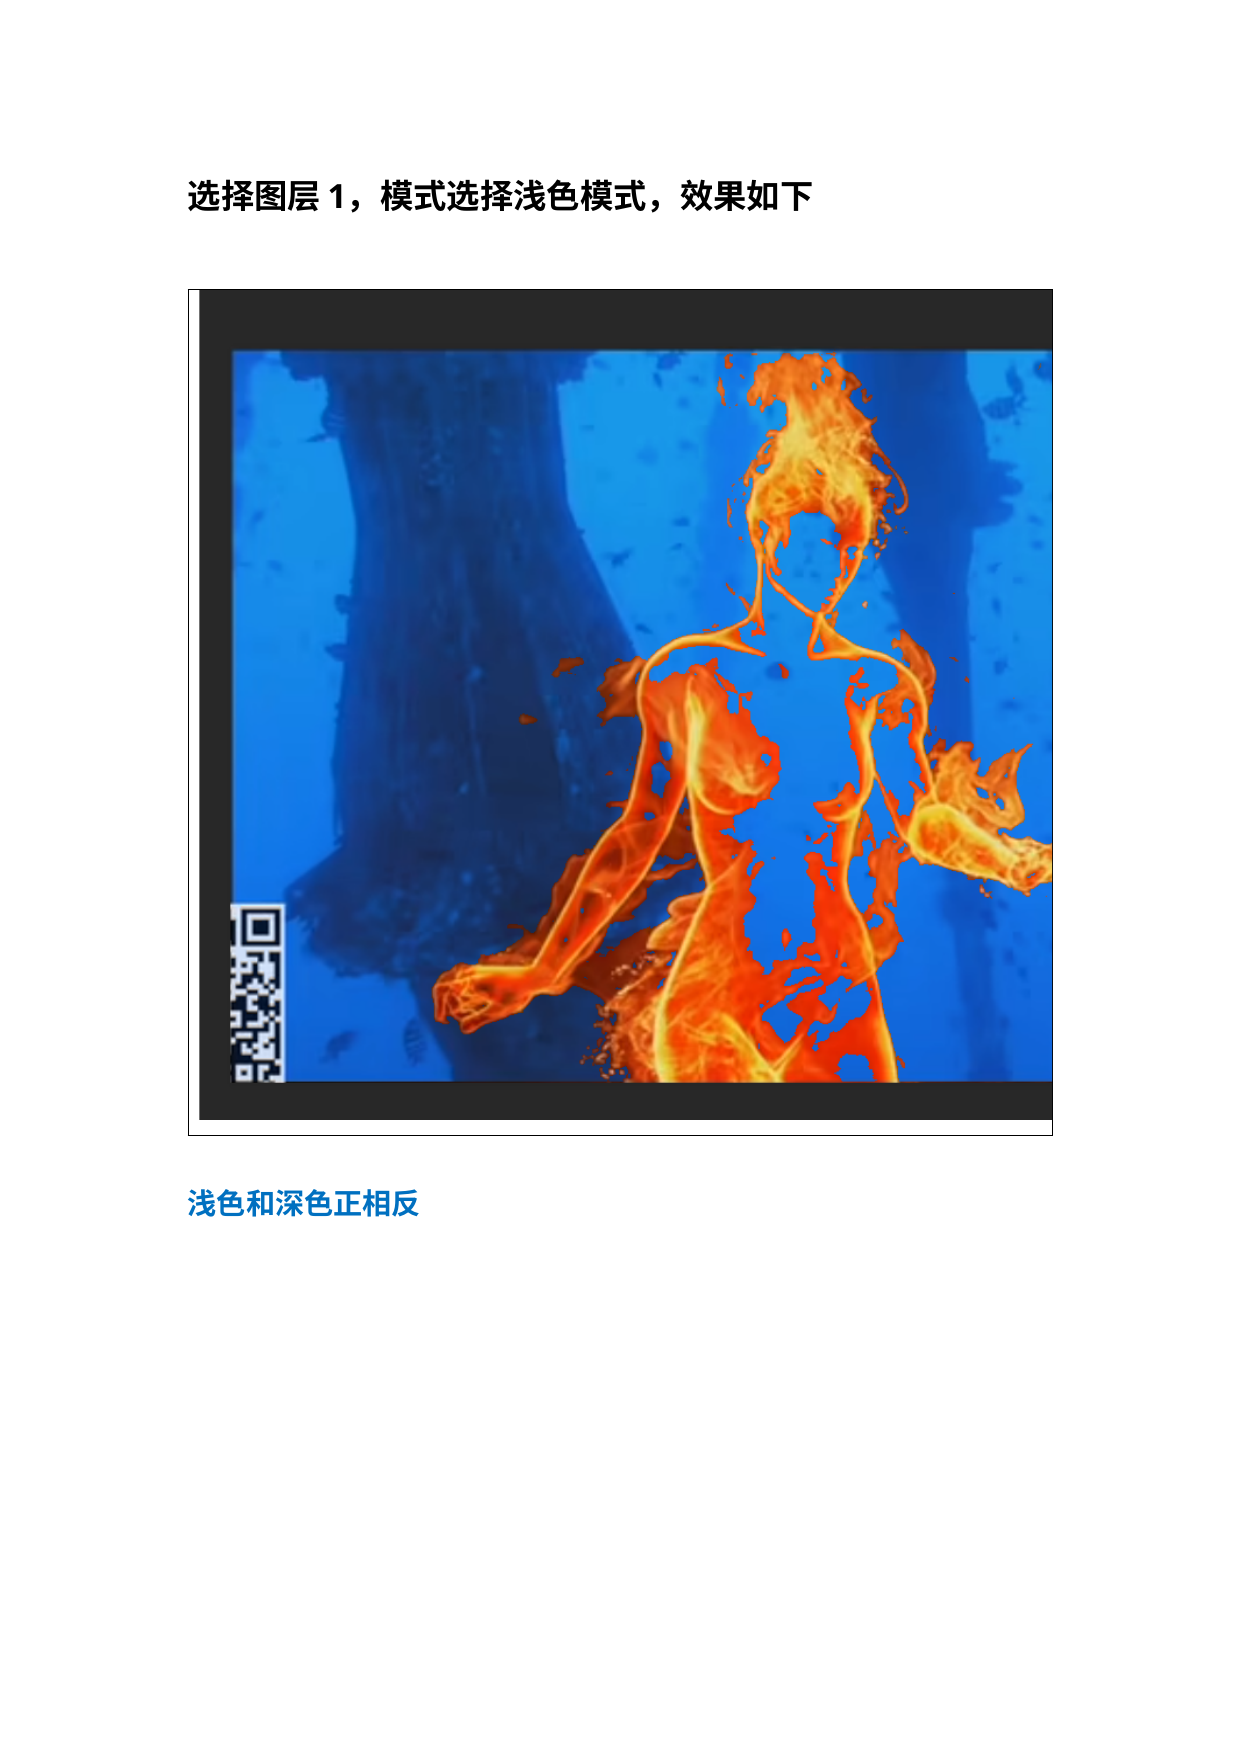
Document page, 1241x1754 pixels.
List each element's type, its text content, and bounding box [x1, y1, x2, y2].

subtitle 选择图层1，模式选择浅色模式，效果如下 [187, 162, 1053, 227]
table_header [189, 290, 1052, 1135]
picture [199, 290, 1053, 1120]
text 浅色和深色正相反 [187, 1169, 1053, 1234]
